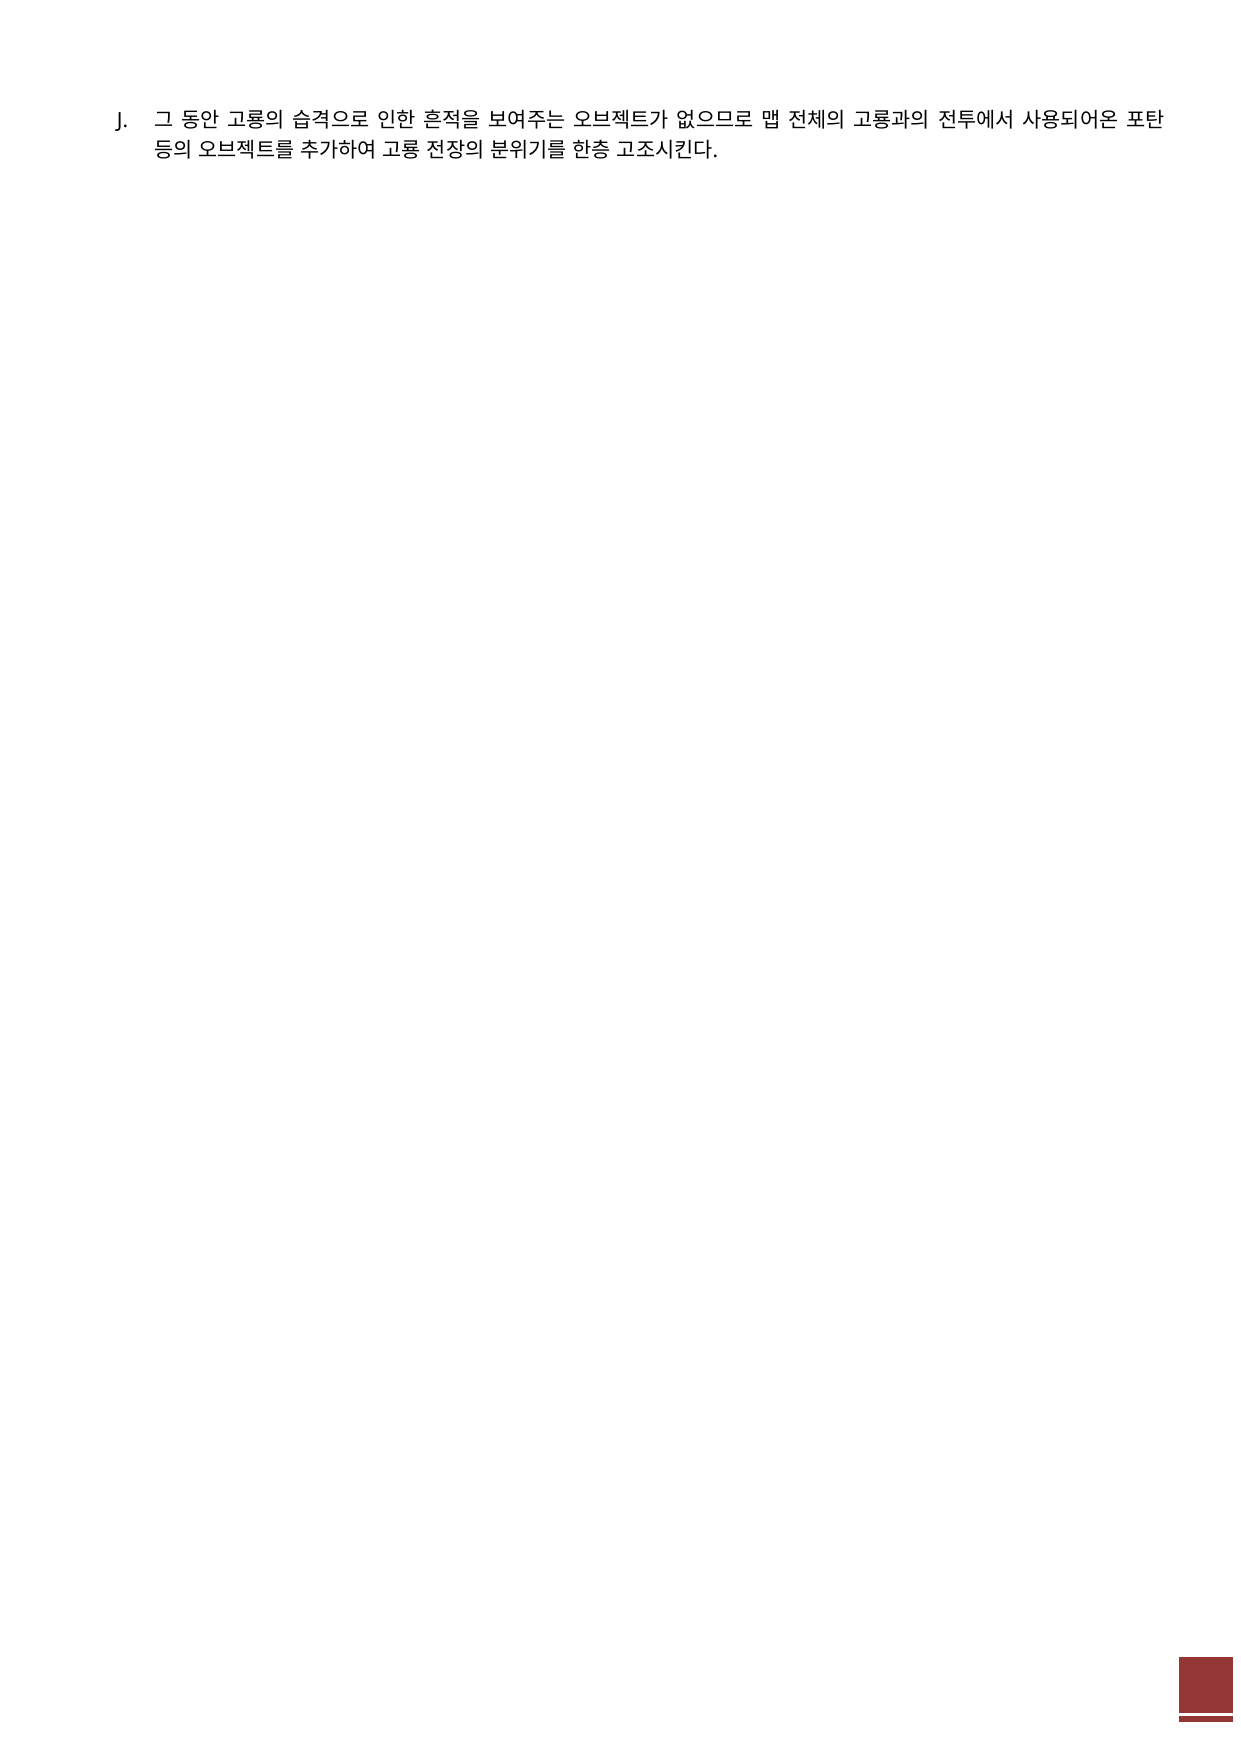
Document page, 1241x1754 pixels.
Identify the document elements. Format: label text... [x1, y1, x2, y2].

list 그 동안 고룡의 습격으로 인한 흔적을 보여주는 오브젝트가 없으므로 맵 전체의 고룡과의 전투에서 사용되어온 포탄 등의 오브젝트를 추가하여 고룡 전장의 분위기를 한층 고조시킨다. [117, 103, 1165, 164]
